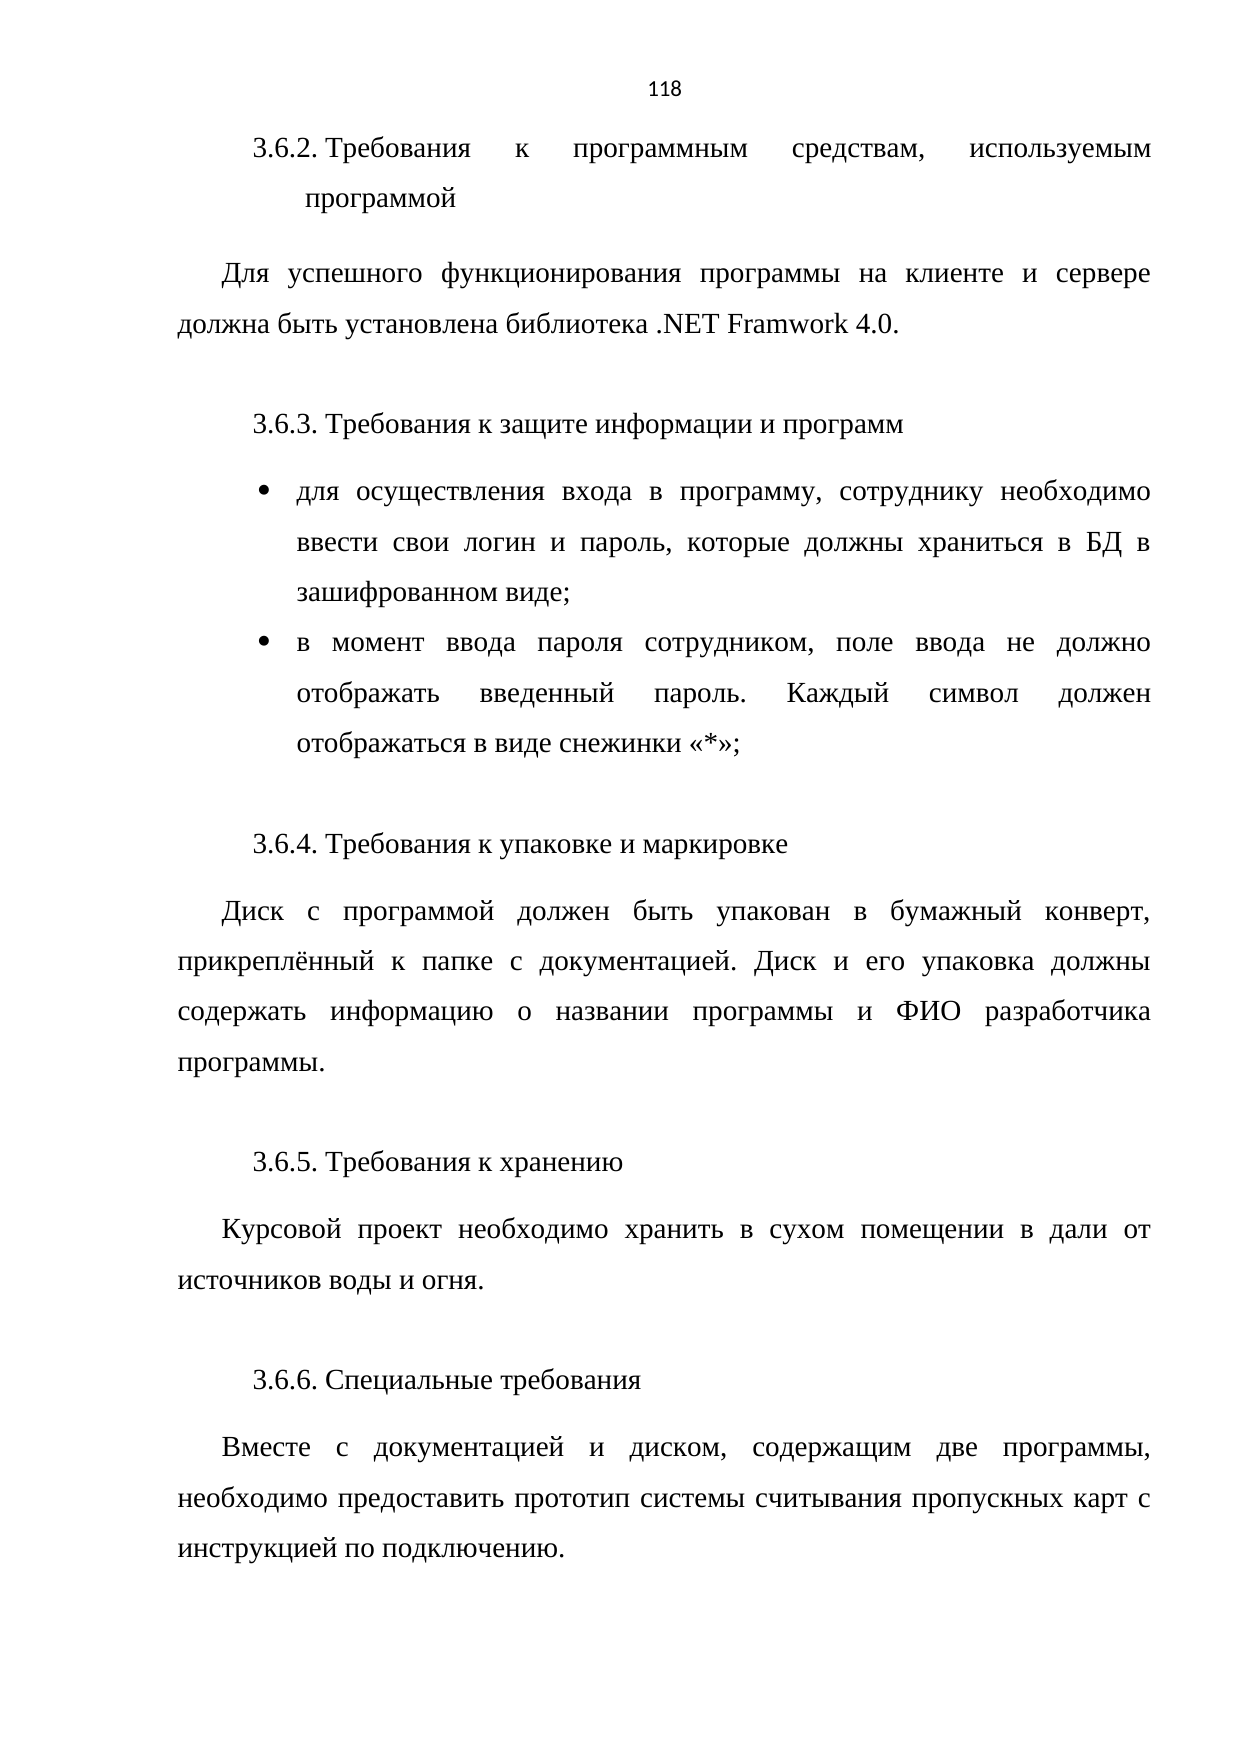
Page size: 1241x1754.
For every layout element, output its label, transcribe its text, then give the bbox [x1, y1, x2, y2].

list для осуществления входа в программу, сотруднику необходимо ввести свои логин и пароль, которые должны храниться в БД в зашифрованном виде; [259, 473, 1152, 608]
list Требования к хранению [252, 1144, 1152, 1178]
text Для успешного функционирования программы на клиенте и сервере должна быть установлена библиотека .NET Framwork 4.0. [177, 255, 1152, 339]
text Вместе с документацией и диском, содержащим две программы, необходимо предоставить прототип системы считывания пропускных карт с инструкцией по подключению. [177, 1429, 1152, 1564]
text Курсовой проект необходимо хранить в сухом помещении в дали от источников воды и огня. [177, 1212, 1152, 1295]
text Диск с программой должен быть упакован в бумажный конверт, прикреплённый к папке с документацией. Диск и его упаковка должны содержать информацию о названии программы и ФИО разработчика программы. [177, 893, 1152, 1077]
list Специальные требования [252, 1362, 1152, 1396]
list Требования к защите информации и программ [252, 406, 1152, 440]
list Требования к программным средствам, используемым программой [252, 130, 1152, 214]
list в момент ввода пароля сотрудником, поле ввода не должно отображать введенный пароль. Каждый символ должен отображаться в виде снежинки «*»; [259, 624, 1152, 759]
list Требования к упаковке и маркировке [252, 826, 1152, 859]
